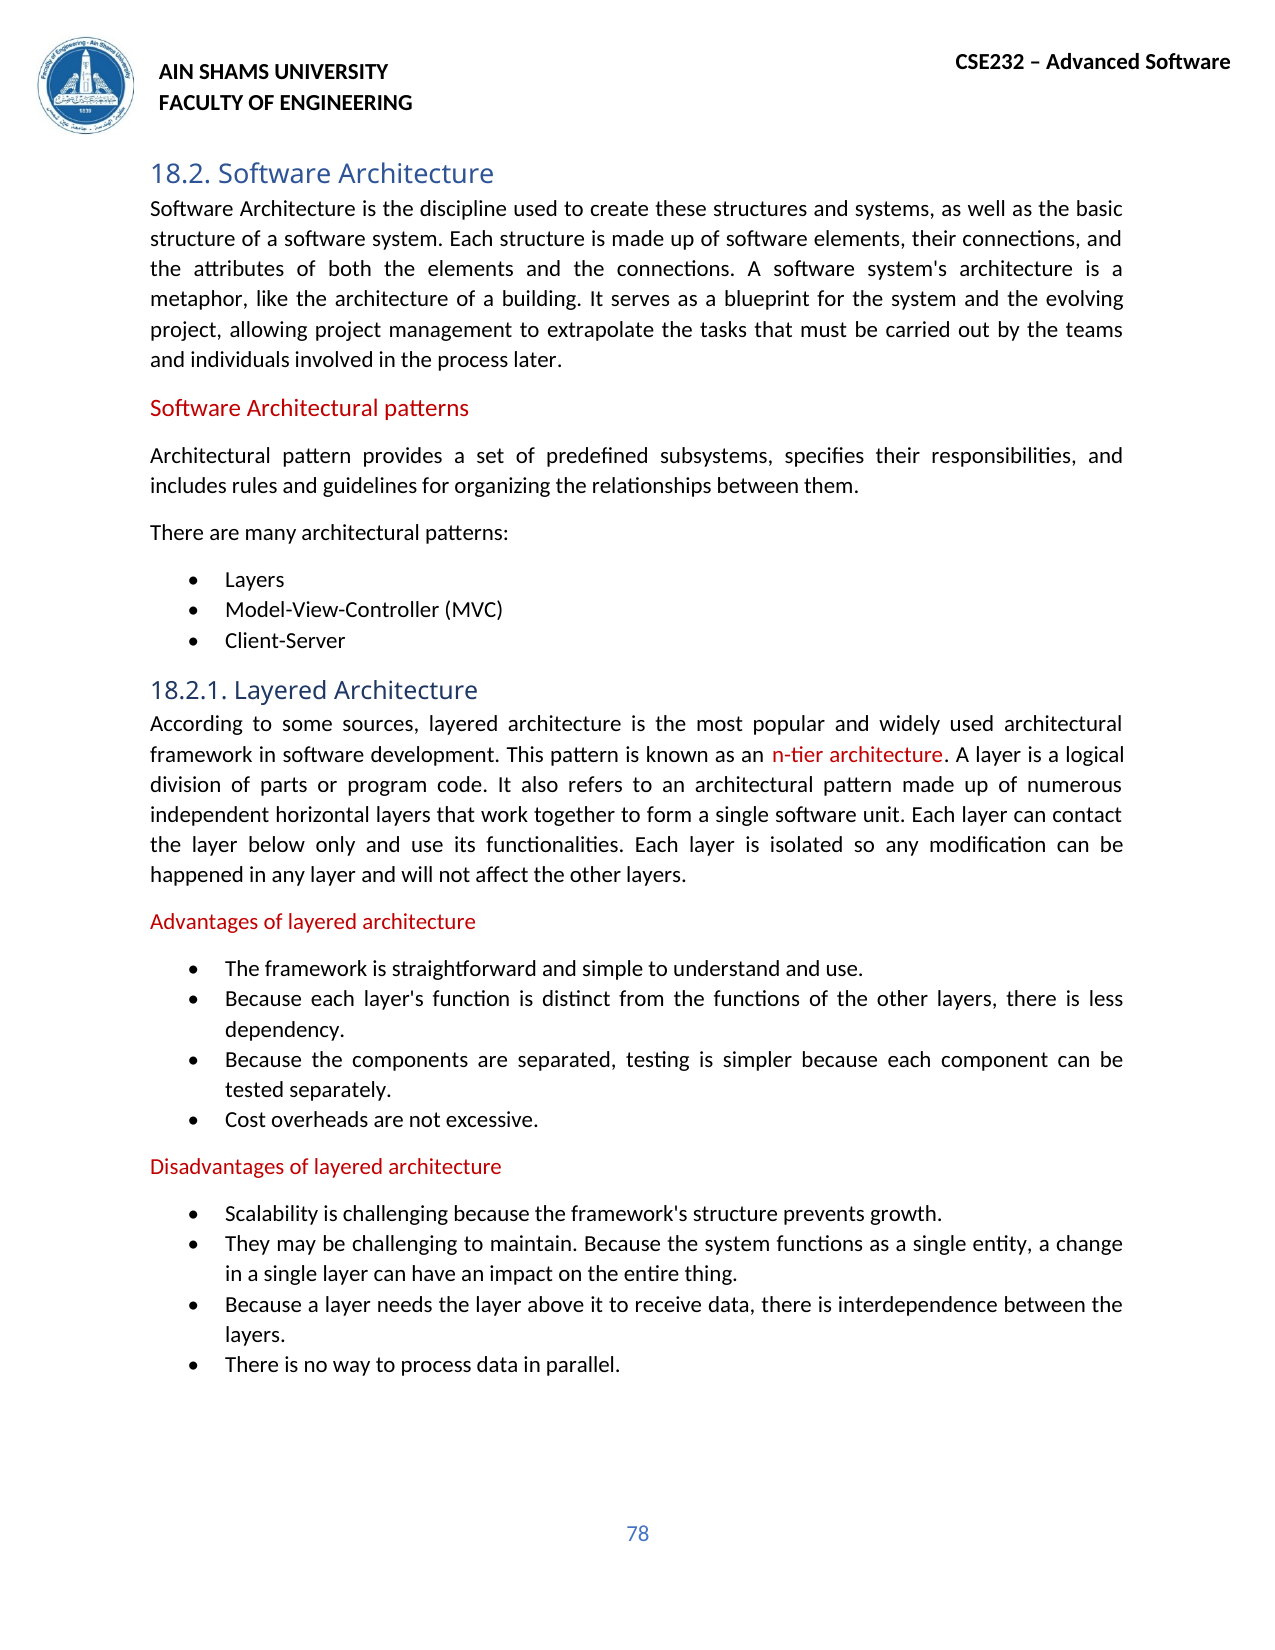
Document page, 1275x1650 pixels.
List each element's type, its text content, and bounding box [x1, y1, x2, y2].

list Layers [187, 565, 1125, 593]
text Disadvantages of layered architecture [150, 1152, 1125, 1180]
list Cost overheads are not excessive. [187, 1105, 1125, 1133]
text Software Architectural patterns [150, 392, 1125, 422]
list There is no way to process data in parallel. [187, 1350, 1125, 1378]
list Scalability is challenging because the framework's structure prevents growth. [187, 1199, 1125, 1227]
text Software Architecture is the discipline used to create these structures and systems, as well as the basic structure of a software system. Each structure is made up of software elements, their connections, and the attributes of both the elements and the connections. A software system's architecture is a metaphor, like the architecture of a building. It serves as a blueprint for the system and the evolving project, allowing project management to extrapolate the tasks that must be carried out by the teams and individuals involved in the process later. [150, 194, 1125, 373]
text There are many architectural patterns: [150, 518, 1125, 547]
text Advantages of layered architecture [150, 907, 1125, 935]
text According to some sources, layered architecture is the most popular and widely used architectural framework in software development. This pattern is known as an n-tier architecture. A layer is a logical division of parts or program code. It also refers to an architectural pattern made up of numerous independent horizontal layers that work together to form a single software unit. Each layer can contact the layer below only and use its functionalities. Each layer is isolated so any modification can be happened in any layer and will not affect the other layers. [150, 709, 1125, 888]
list Because a layer needs the layer above it to receive data, there is interdependence between the layers. [187, 1290, 1125, 1348]
list Because each layer's function is distinct from the functions of the other layers, there is less dependency. [187, 984, 1125, 1043]
list Client-Server [187, 626, 1125, 654]
list They may be challenging to maintain. Because the system functions as a single entity, a change in a single layer can have an impact on the entire thing. [187, 1229, 1125, 1287]
subtitle 18.2. Software Architecture [150, 154, 1125, 191]
picture [36, 36, 135, 135]
list Model-View-Controller (MVC) [187, 596, 1125, 624]
subtitle 18.2.1. Layered Architecture [150, 673, 1125, 707]
text Architectural pattern provides a set of predefined subsystems, specifies their responsibilities, and includes rules and guidelines for organizing the relationships between them. [150, 441, 1125, 500]
list The framework is straightforward and simple to understand and use. [187, 954, 1125, 982]
list Because the components are separated, testing is simpler because each component can be tested separately. [187, 1045, 1125, 1103]
